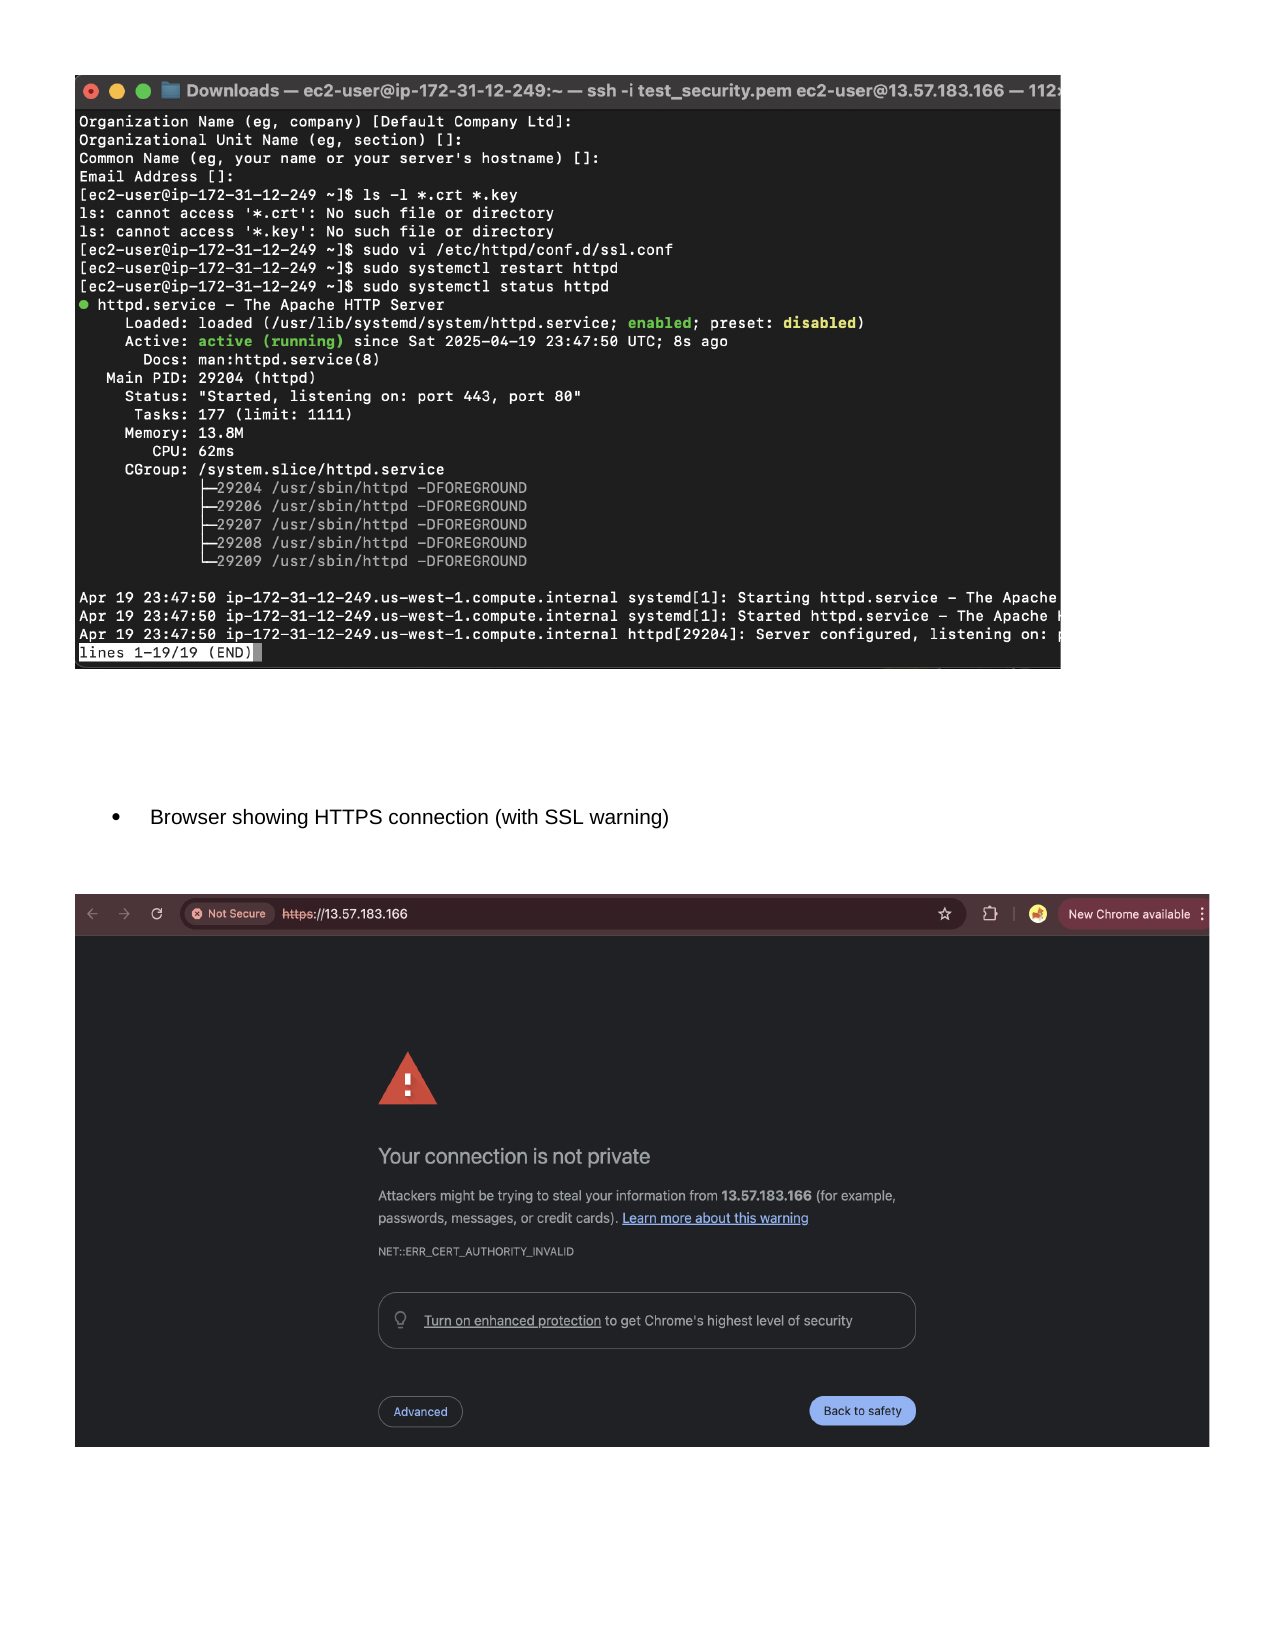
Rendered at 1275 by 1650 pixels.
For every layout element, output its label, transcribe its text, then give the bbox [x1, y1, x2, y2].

picture [75, 894, 1210, 1447]
list Browser showing HTTPS connection (with SSL warning) [112, 804, 1200, 828]
picture [75, 75, 1061, 669]
